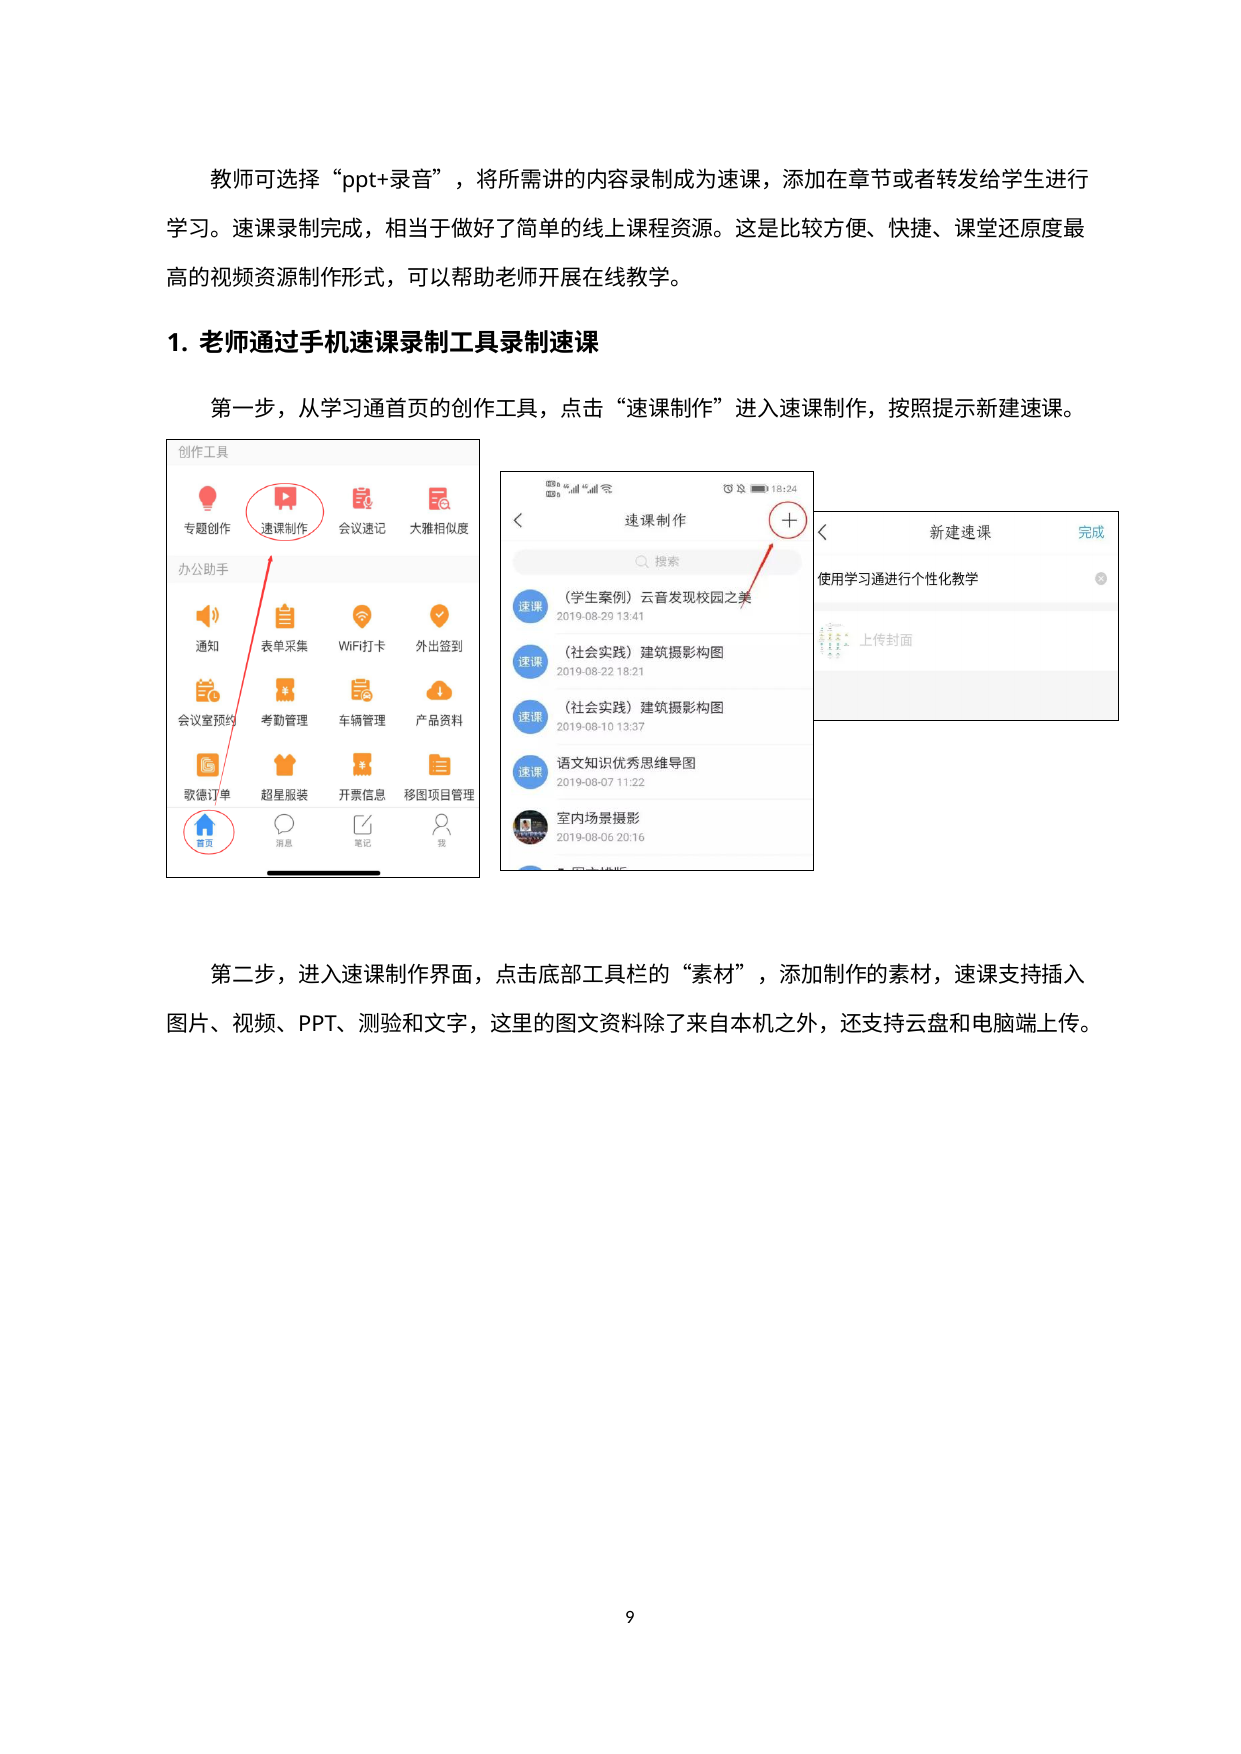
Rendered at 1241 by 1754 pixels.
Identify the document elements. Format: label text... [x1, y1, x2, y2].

text 第二步，进入速课制作界面，点击底部工具栏的“素材”，添加制作的素材，速课支持插入图片、视频、PPT、测验和文字，这里的图文资料除了来自本机之外，还支持云盘和电脑端上传。 [167, 957, 1093, 1038]
picture [501, 472, 813, 870]
list 老师通过手机速课录制工具录制速课 [167, 308, 1093, 373]
picture [814, 512, 1118, 720]
text 教师可选择“ppt+录音”，将所需讲的内容录制成为速课，添加在章节或者转发给学生进行学习。速课录制完成，相当于做好了简单的线上课程资源。这是比较方便、快捷、课堂还原度最高的视频资源制作形式，可以帮助老师开展在线教学。 [167, 162, 1093, 292]
picture [167, 440, 479, 877]
text 第一步，从学习通首页的创作工具，点击“速课制作”进入速课制作，按照提示新建速课。 [167, 391, 1093, 423]
